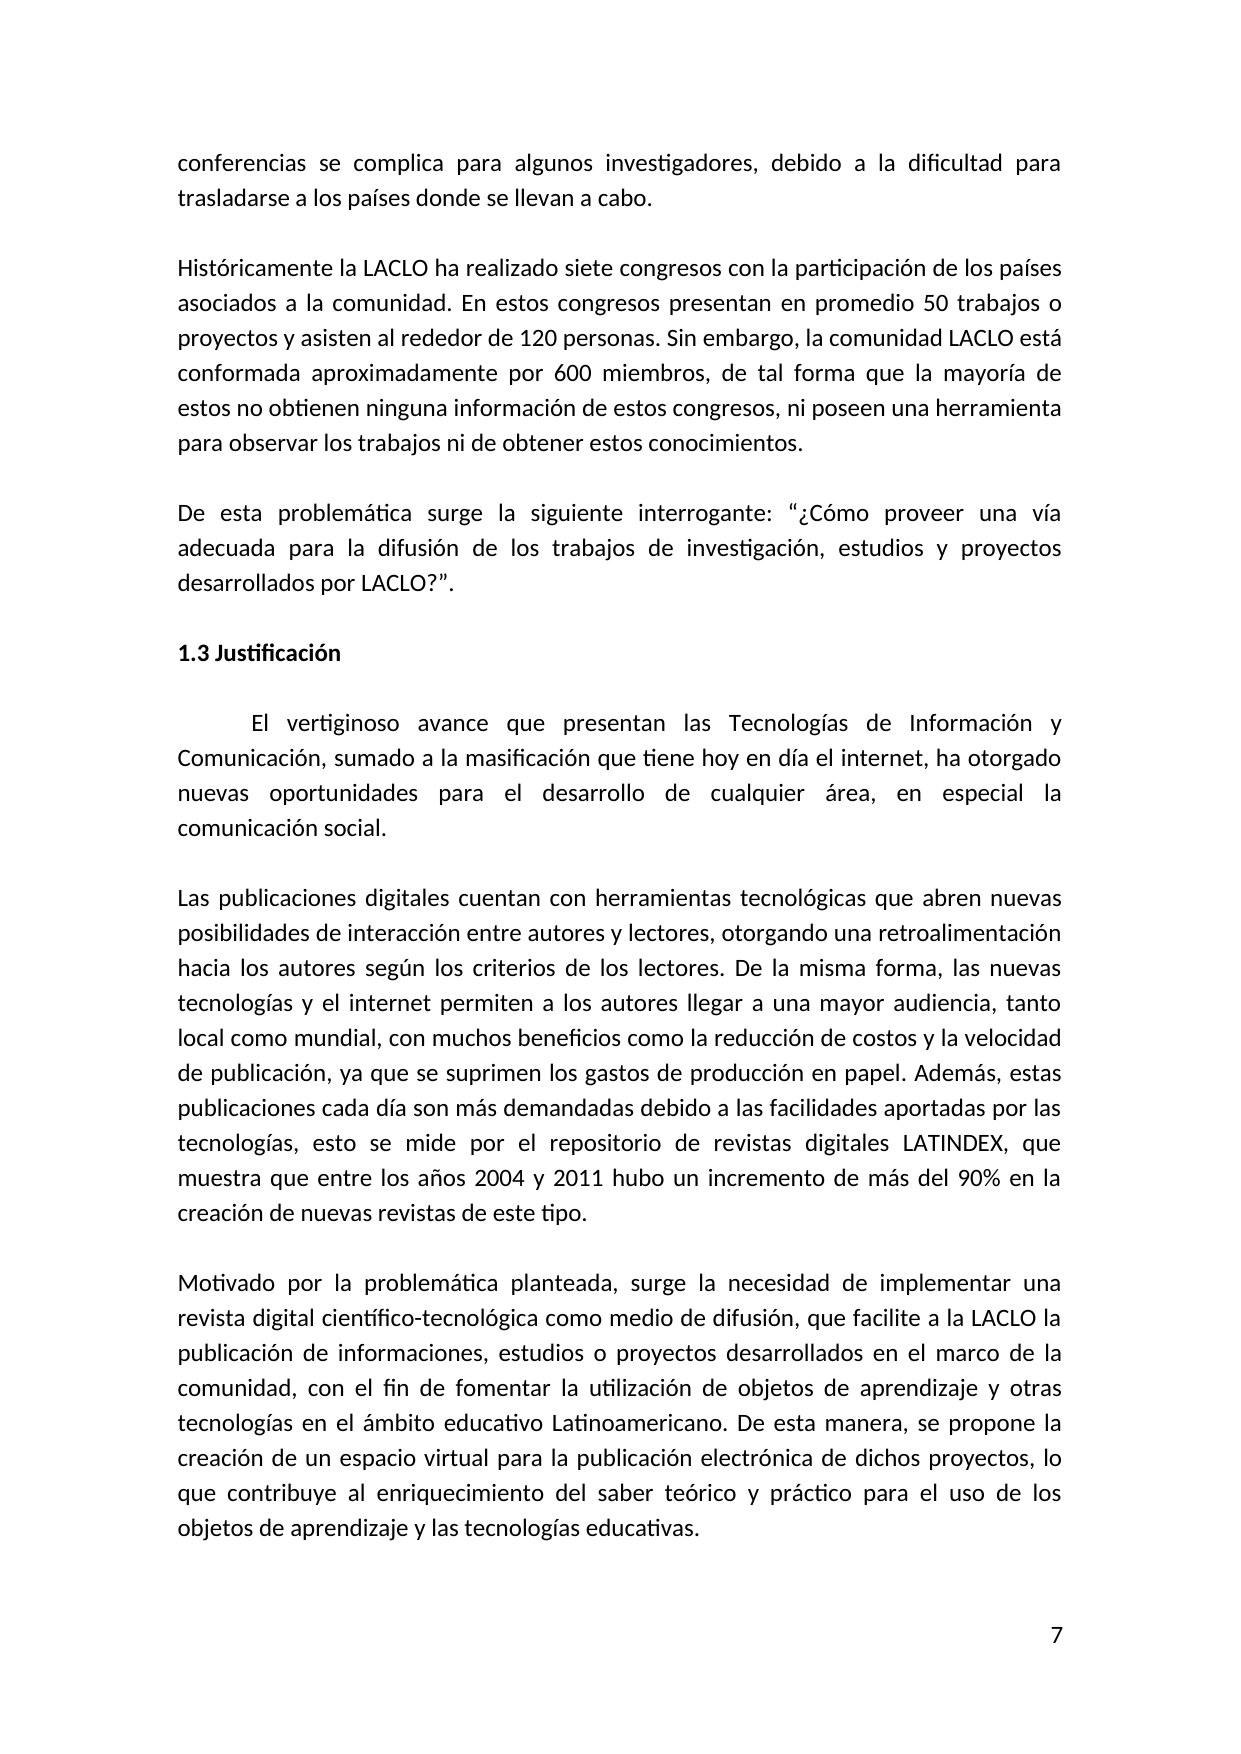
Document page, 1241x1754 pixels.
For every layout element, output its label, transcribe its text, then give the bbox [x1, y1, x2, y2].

text El vertiginoso avance que presentan las Tecnologías de Información y Comunicación, sumado a la masificación que tiene hoy en día el internet, ha otorgado nuevas oportunidades para el desarrollo de cualquier área, en especial la comunicación social. [177, 708, 1063, 843]
text 1.3 Justificación [177, 638, 1063, 668]
text Motivado por la problemática planteada, surge la necesidad de implementar una revista digital científico-tecnológica como medio de difusión, que facilite a la LACLO la publicación de informaciones, estudios o proyectos desarrollados en el marco de la comunidad, con el fin de fomentar la utilización de objetos de aprendizaje y otras tecnologías en el ámbito educativo Latinoamericano. De esta manera, se propone la creación de un espacio virtual para la publicación electrónica de dichos proyectos, lo que contribuye al enriquecimiento del saber teórico y práctico para el uso de los objetos de aprendizaje y las tecnologías educativas. [177, 1268, 1063, 1543]
text Las publicaciones digitales cuentan con herramientas tecnológicas que abren nuevas posibilidades de interacción entre autores y lectores, otorgando una retroalimentación hacia los autores según los criterios de los lectores. De la misma forma, las nuevas tecnologías y el internet permiten a los autores llegar a una mayor audiencia, tanto local como mundial, con muchos beneficios como la reducción de costos y la velocidad de publicación, ya que se suprimen los gastos de producción en papel. Además, estas publicaciones cada día son más demandadas debido a las facilidades aportadas por las tecnologías, esto se mide por el repositorio de revistas digitales LATINDEX, que muestra que entre los años 2004 y 2011 hubo un incremento de más del 90% en la creación de nuevas revistas de este tipo. [177, 883, 1063, 1228]
text Históricamente la LACLO ha realizado siete congresos con la participación de los países asociados a la comunidad. En estos congresos presentan en promedio 50 trabajos o proyectos y asisten al rededor de 120 personas. Sin embargo, la comunidad LACLO está conformada aproximadamente por 600 miembros, de tal forma que la mayoría de estos no obtienen ninguna información de estos congresos, ni poseen una herramienta para observar los trabajos ni de obtener estos conocimientos. [177, 253, 1063, 458]
text De esta problemática surge la siguiente interrogante: “¿Cómo proveer una vía adecuada para la difusión de los trabajos de investigación, estudios y proyectos desarrollados por LACLO?”. [177, 498, 1063, 598]
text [177, 148, 1063, 213]
